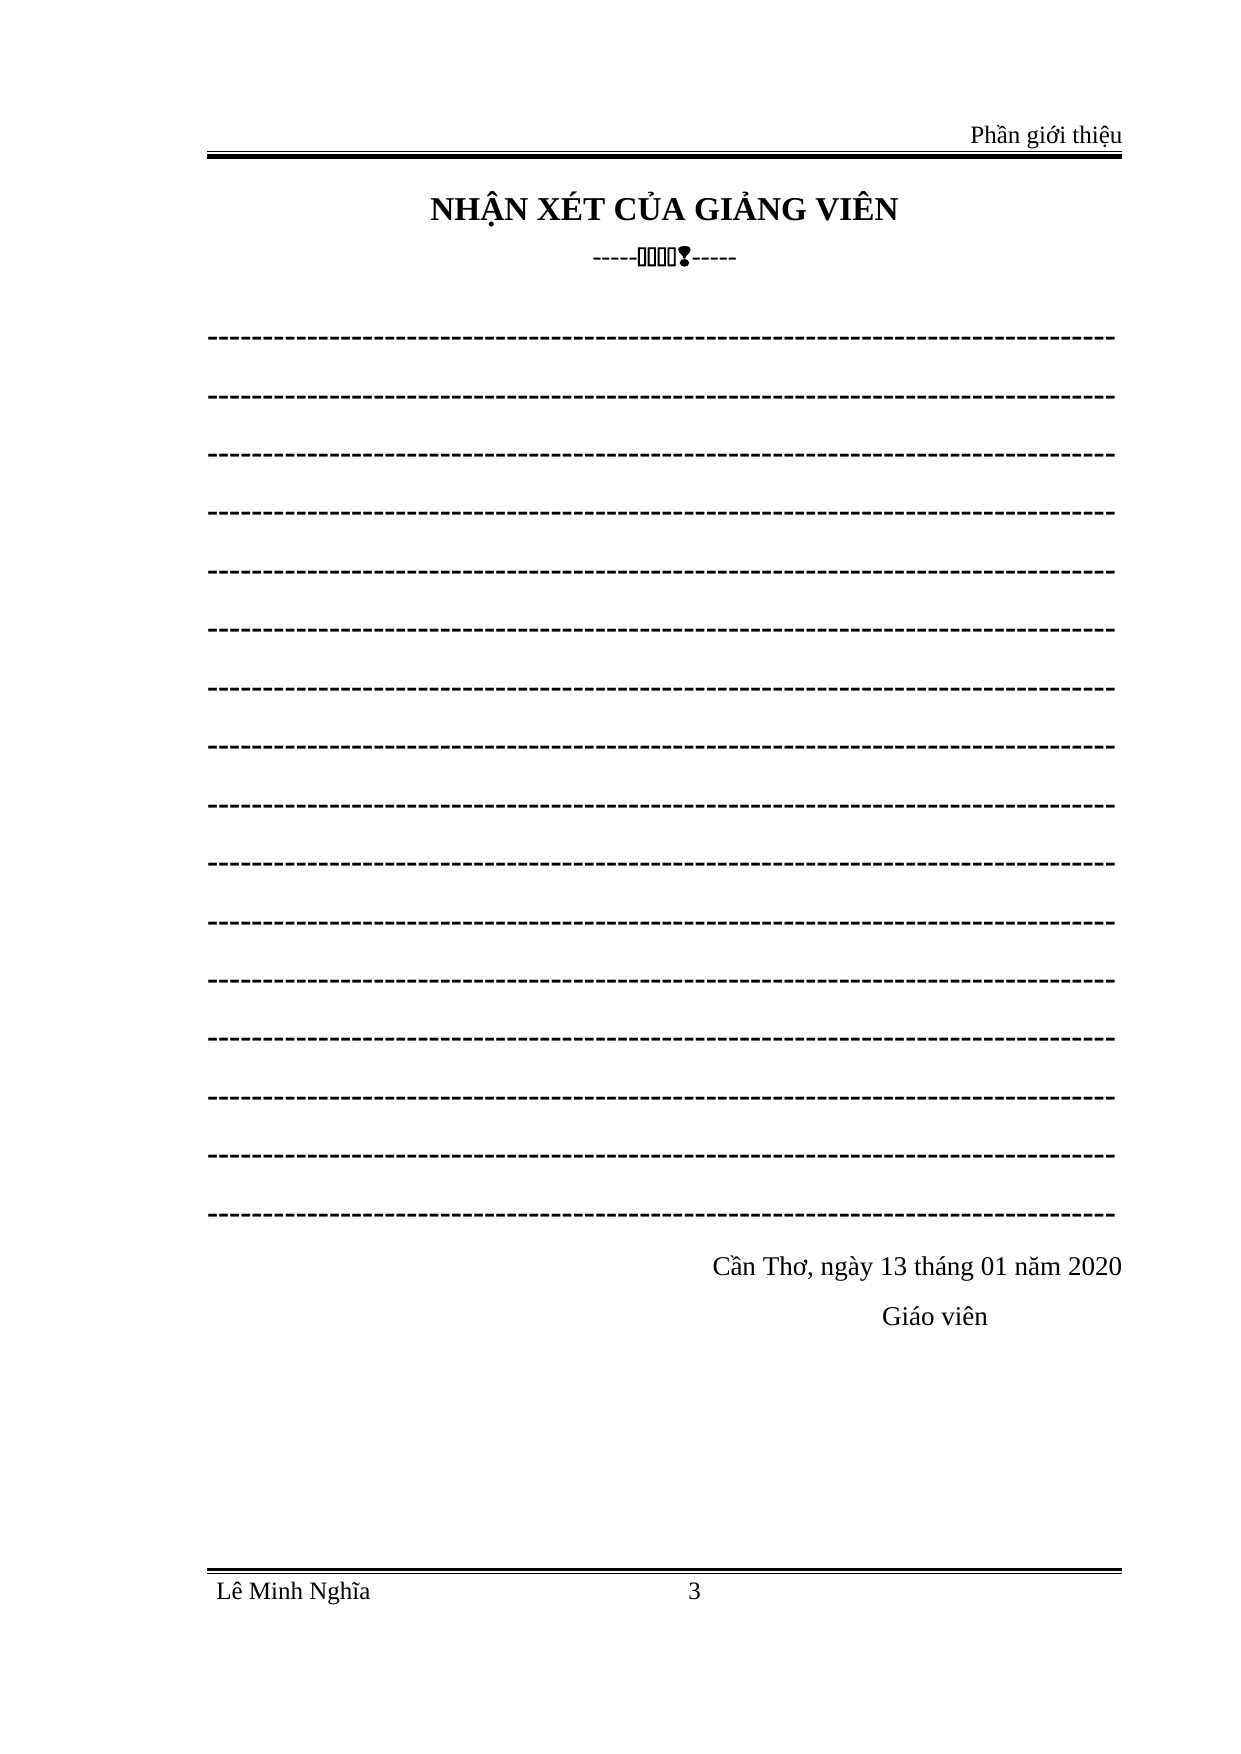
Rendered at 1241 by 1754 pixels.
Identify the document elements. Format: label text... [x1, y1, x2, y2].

text ---------------------------------------------------------------------------------- [207, 549, 1122, 587]
text ---------------------------------------------------------------------------------- [207, 783, 1122, 821]
subtitle NHẬN XÉT CỦA GIẢNG VIÊN [207, 190, 1122, 228]
text ---------------------------------------------------------------------------------- [207, 1192, 1122, 1230]
text ---------------------------------------------------------------------------------- [207, 315, 1122, 354]
text ---------- [207, 241, 1122, 272]
text ---------------------------------------------------------------------------------- [207, 432, 1122, 471]
text ---------------------------------------------------------------------------------- [207, 608, 1122, 646]
text ---------------------------------------------------------------------------------- [207, 1075, 1122, 1113]
text ---------------------------------------------------------------------------------- [207, 1017, 1122, 1055]
text ---------------------------------------------------------------------------------- [207, 374, 1122, 412]
text ---------------------------------------------------------------------------------- [207, 958, 1122, 997]
text ---------------------------------------------------------------------------------- [207, 841, 1122, 880]
text ---------------------------------------------------------------------------------- [207, 1133, 1122, 1172]
text Cần Thơ, ngày 13 tháng 01 năm 2020 [207, 1250, 1122, 1282]
text ---------------------------------------------------------------------------------- [207, 900, 1122, 938]
text ---------------------------------------------------------------------------------- [207, 666, 1122, 704]
text ---------------------------------------------------------------------------------- [207, 491, 1122, 529]
text ---------------------------------------------------------------------------------- [207, 724, 1122, 763]
text Giáo viên [207, 1300, 1122, 1331]
